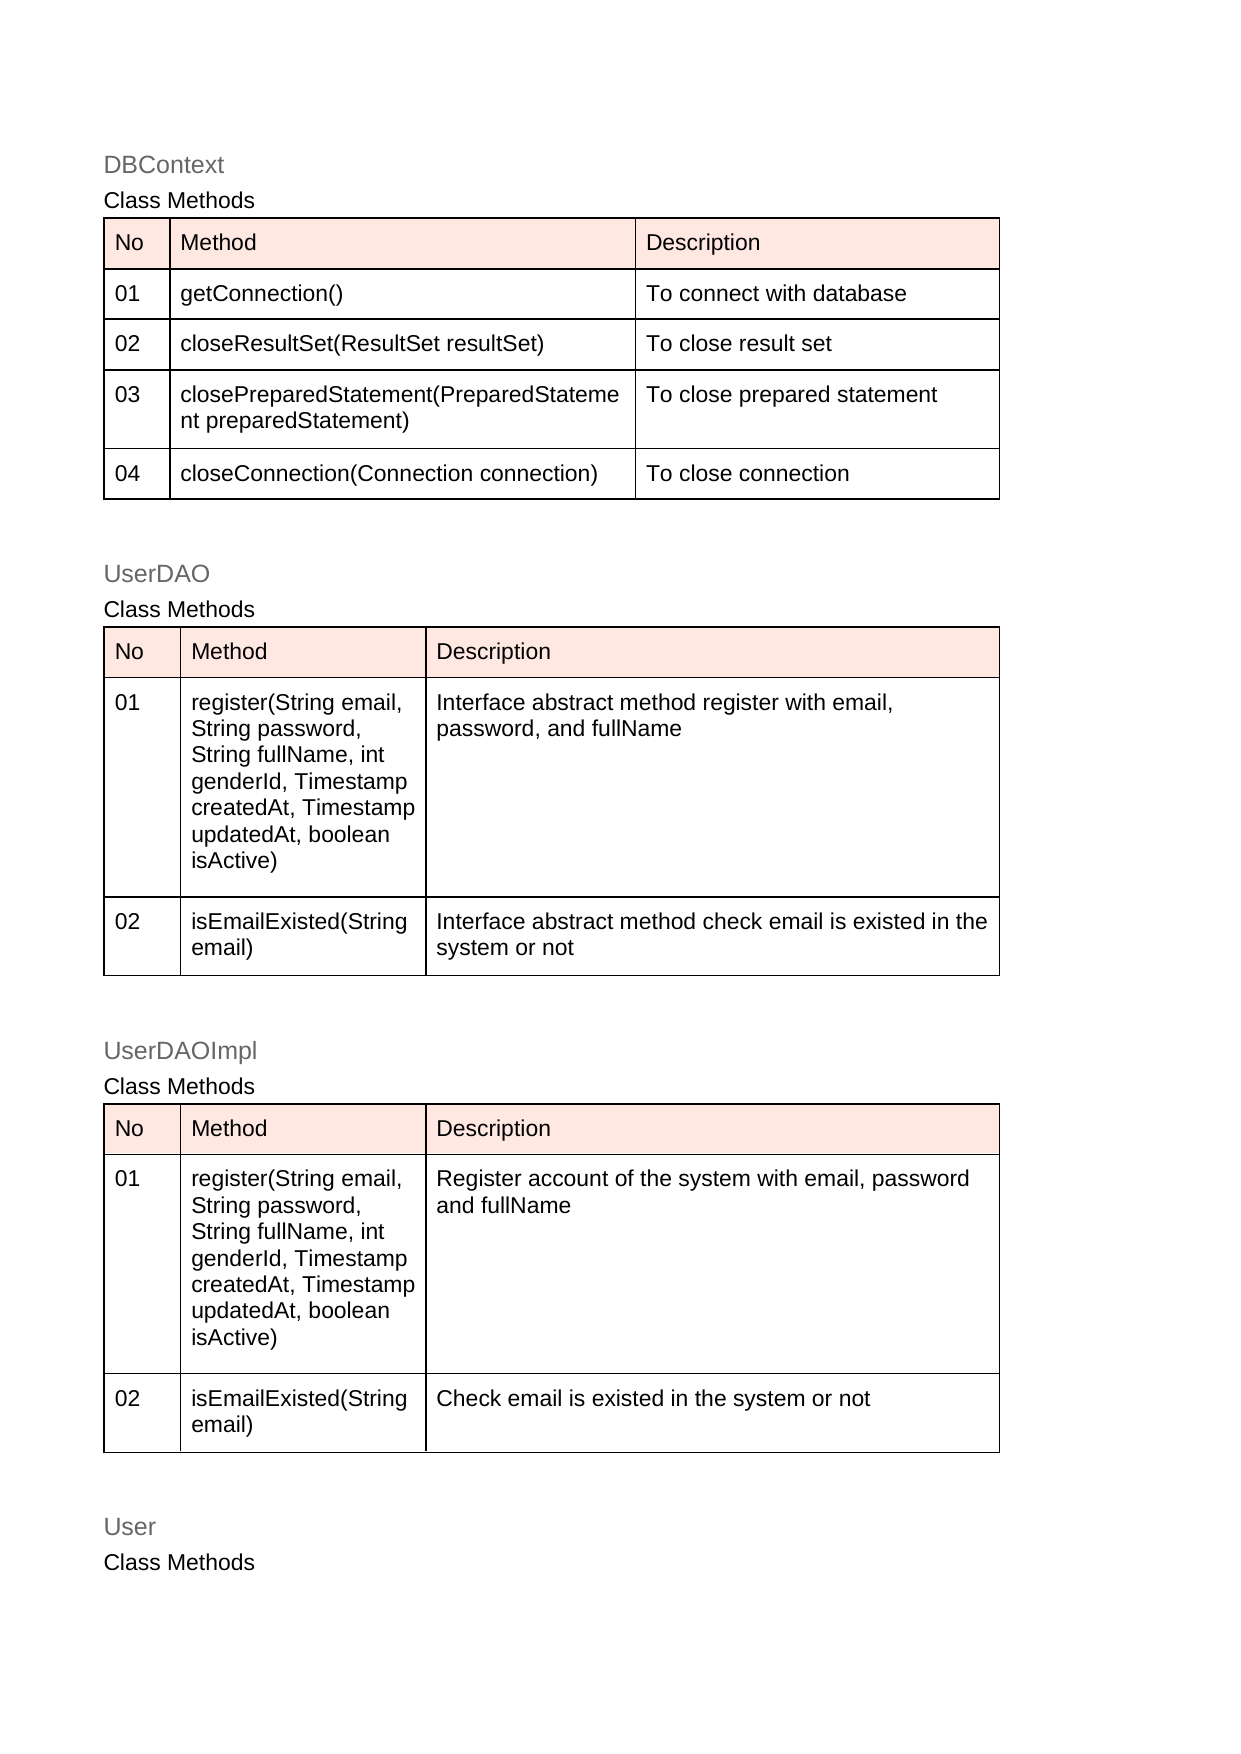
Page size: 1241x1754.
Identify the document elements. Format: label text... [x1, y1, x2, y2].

table_header No [105, 628, 180, 677]
subtitle User [103, 1512, 1090, 1541]
table_cell 02 [105, 320, 169, 369]
table_header Method [181, 628, 425, 677]
table_cell To connect with database [636, 270, 999, 318]
table_header Description [427, 1105, 999, 1153]
table_cell 02 [105, 898, 180, 975]
table_cell Register account of the system with email, password and fullName [427, 1155, 999, 1373]
table_cell Interface abstract method register with email, password, and fullName [427, 678, 999, 896]
table_cell To close prepared statement [636, 371, 999, 447]
table_header Description [427, 628, 999, 677]
subtitle DBContext [103, 150, 1090, 179]
table_cell To close result set [636, 320, 999, 369]
table_header Method [171, 219, 635, 268]
text Class Methods [103, 187, 1090, 213]
table_header Description [636, 219, 999, 268]
table_cell closeResultSet(ResultSet resultSet) [171, 320, 635, 369]
table_cell getConnection() [171, 270, 635, 318]
table_header No [105, 1105, 180, 1153]
table_cell 01 [105, 1155, 180, 1373]
table_cell 01 [105, 678, 180, 896]
table_cell 02 [105, 1374, 180, 1451]
table_cell 01 [105, 270, 169, 318]
table_cell register(String email, String password, String fullName, int genderId, Timestamp createdAt, Timestamp updatedAt, boolean isActive) [181, 678, 425, 896]
table_header No [105, 219, 169, 268]
table_cell register(String email, String password, String fullName, int genderId, Timestamp createdAt, Timestamp updatedAt, boolean isActive) [181, 1155, 425, 1373]
text Class Methods [103, 1073, 1090, 1099]
subtitle UserDAO [103, 559, 1090, 588]
table_cell 03 [105, 371, 169, 447]
text Class Methods [103, 596, 1090, 622]
table_cell closeConnection(Connection connection) [171, 449, 635, 498]
table_cell isEmailExisted(String email) [181, 1374, 425, 1451]
table_cell To close connection [636, 449, 999, 498]
table_cell isEmailExisted(String email) [181, 898, 425, 975]
table_cell 04 [105, 449, 169, 498]
subtitle UserDAOImpl [103, 1036, 1090, 1064]
text Class Methods [103, 1549, 1090, 1576]
table_header Method [181, 1105, 425, 1153]
table_cell Interface abstract method check email is existed in the system or not [427, 898, 999, 975]
table_cell Check email is existed in the system or not [427, 1374, 999, 1451]
table_cell closePreparedStatement(PreparedStatement preparedStatement) [171, 371, 635, 447]
